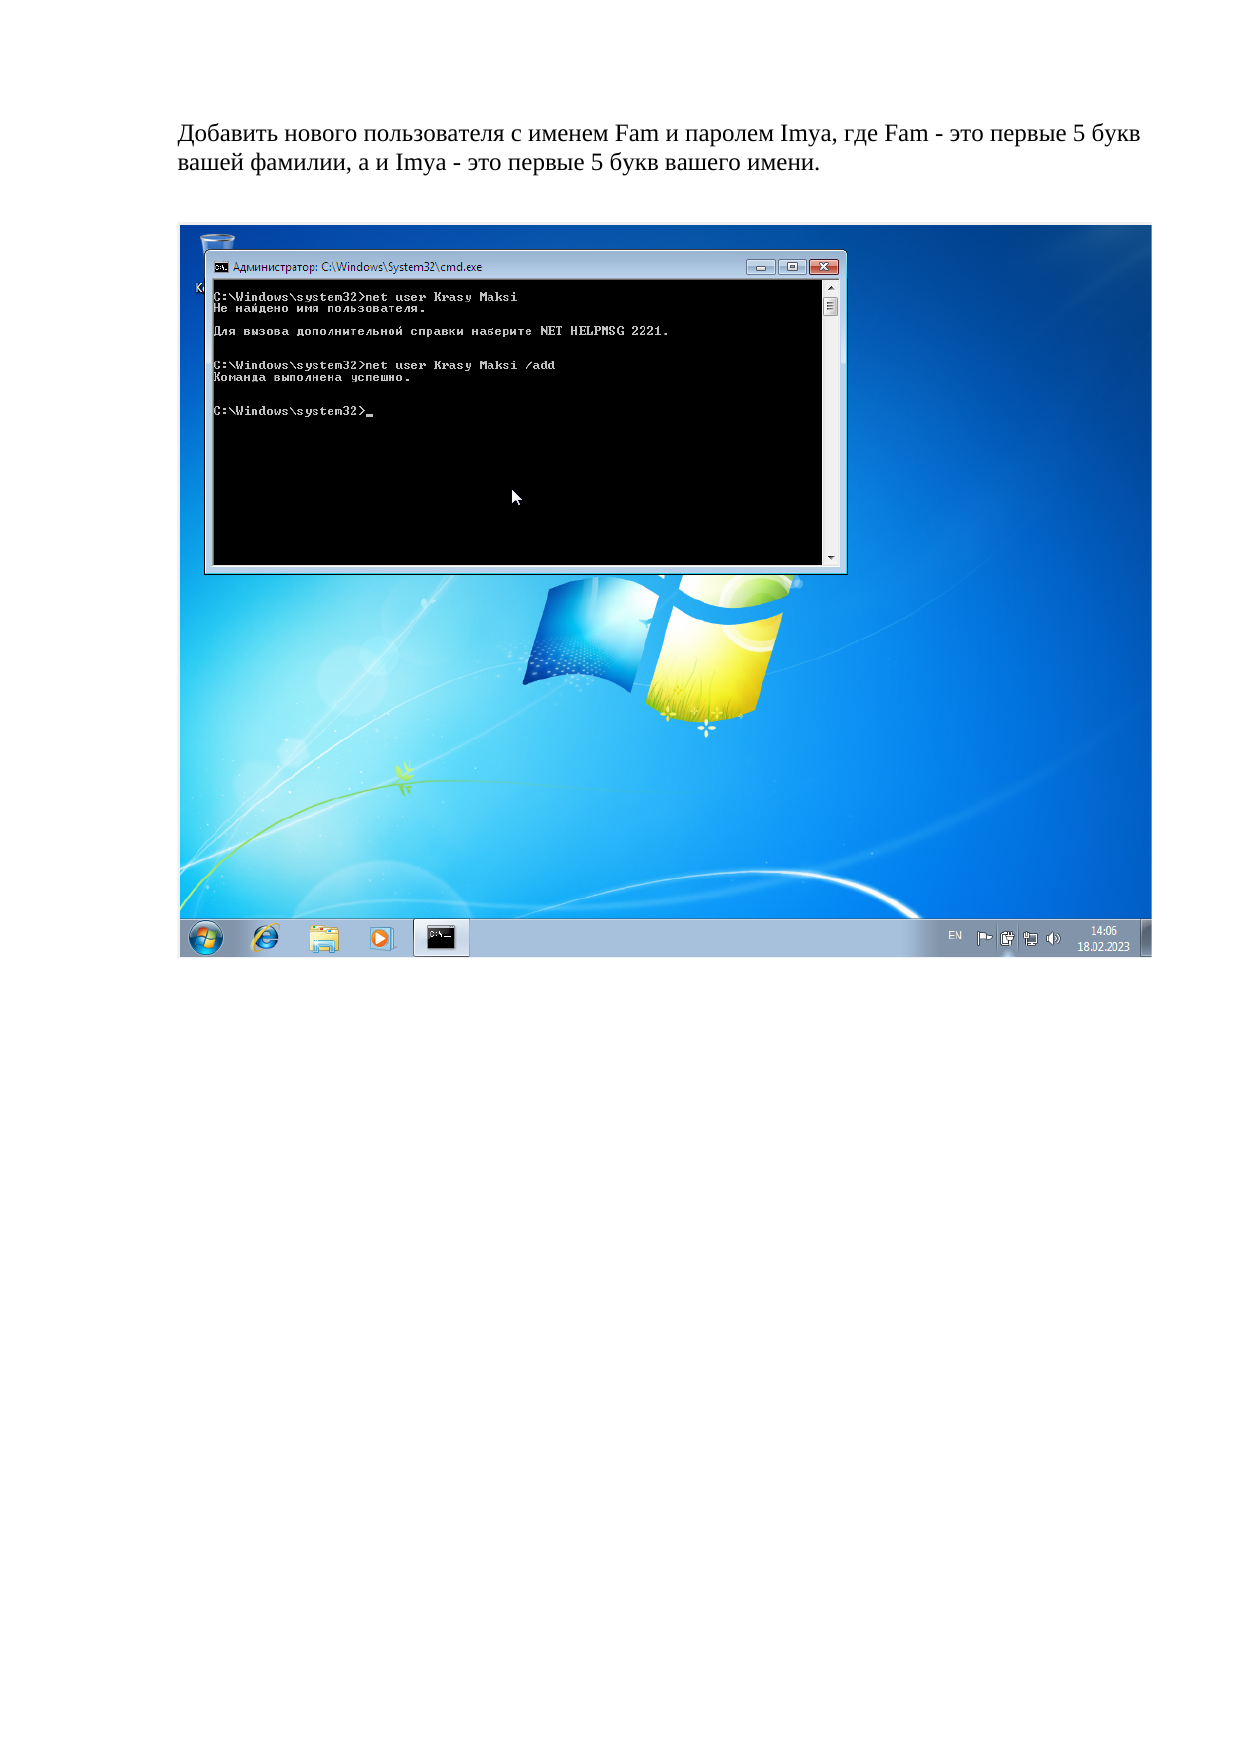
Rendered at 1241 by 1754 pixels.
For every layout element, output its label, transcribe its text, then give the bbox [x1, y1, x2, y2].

text Добавить нового пользователя с именем Fam и паролем Imya, где Fam - это первые 5 букв вашей фамилии, а и Imya - это первые 5 букв вашего имени. [177, 118, 1152, 176]
picture [177, 222, 1152, 958]
